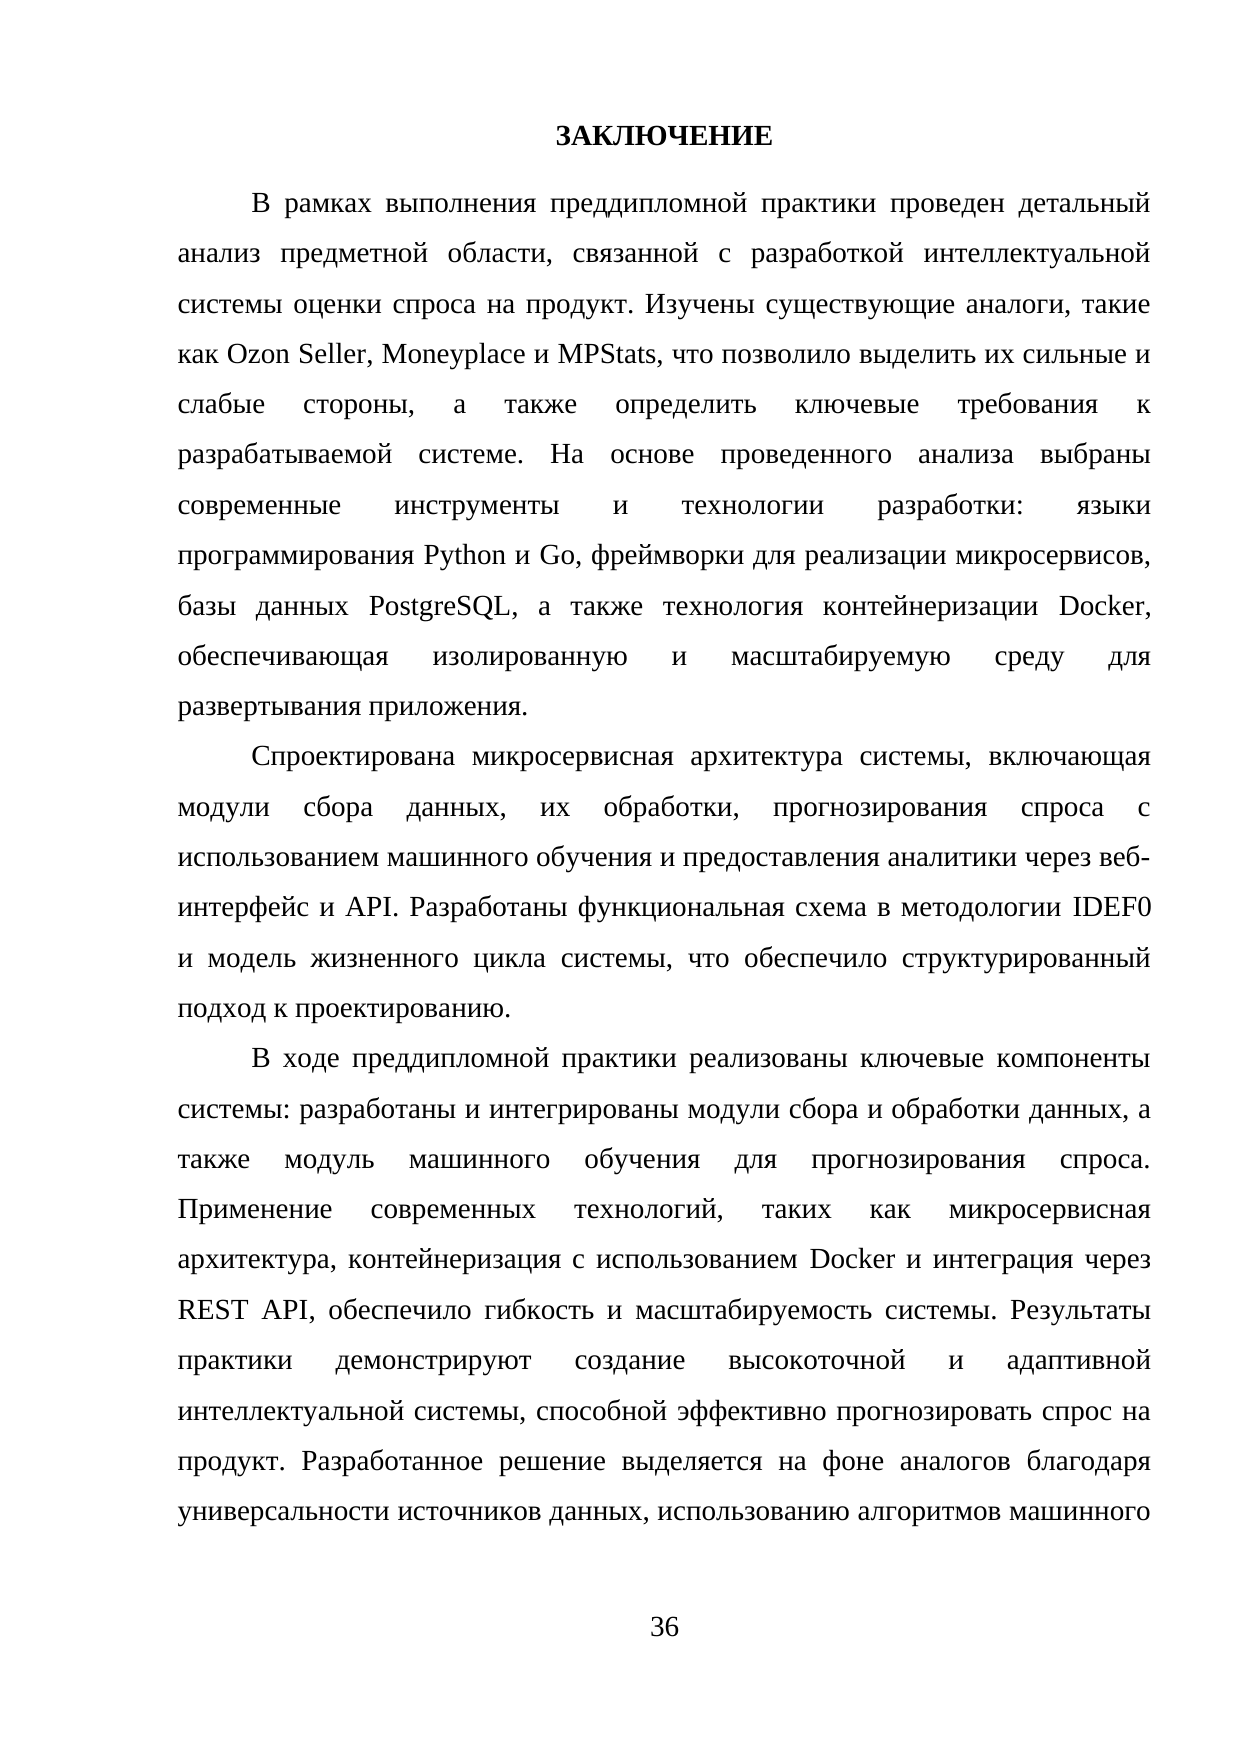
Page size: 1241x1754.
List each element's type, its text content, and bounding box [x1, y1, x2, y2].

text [177, 1040, 1152, 1527]
text ЗАКЛЮЧЕНИЕ [177, 118, 1152, 152]
text В рамках выполнения преддипломной практики проведен детальный анализ предметной области, связанной с разработкой интеллектуальной системы оценки спроса на продукт. Изучены существующие аналоги, такие как Ozon Seller, Moneyplace и MPStats, что позволило выделить их сильные и слабые стороны, а также определить ключевые требования к разрабатываемой системе. На основе проведенного анализа выбраны современные инструменты и технологии разработки: языки программирования Python и Go, фреймворки для реализации микросервисов, базы данных PostgreSQL, а также технология контейнеризации Docker, обеспечивающая изолированную и масштабируемую среду для развертывания приложения. [177, 185, 1152, 722]
text Спроектирована микросервисная архитектура системы, включающая модули сбора данных, их обработки, прогнозирования спроса с использованием машинного обучения и предоставления аналитики через веб-интерфейс и API. Разработаны функциональная схема в методологии IDEF0 и модель жизненного цикла системы, что обеспечило структурированный подход к проектированию. [177, 738, 1152, 1024]
